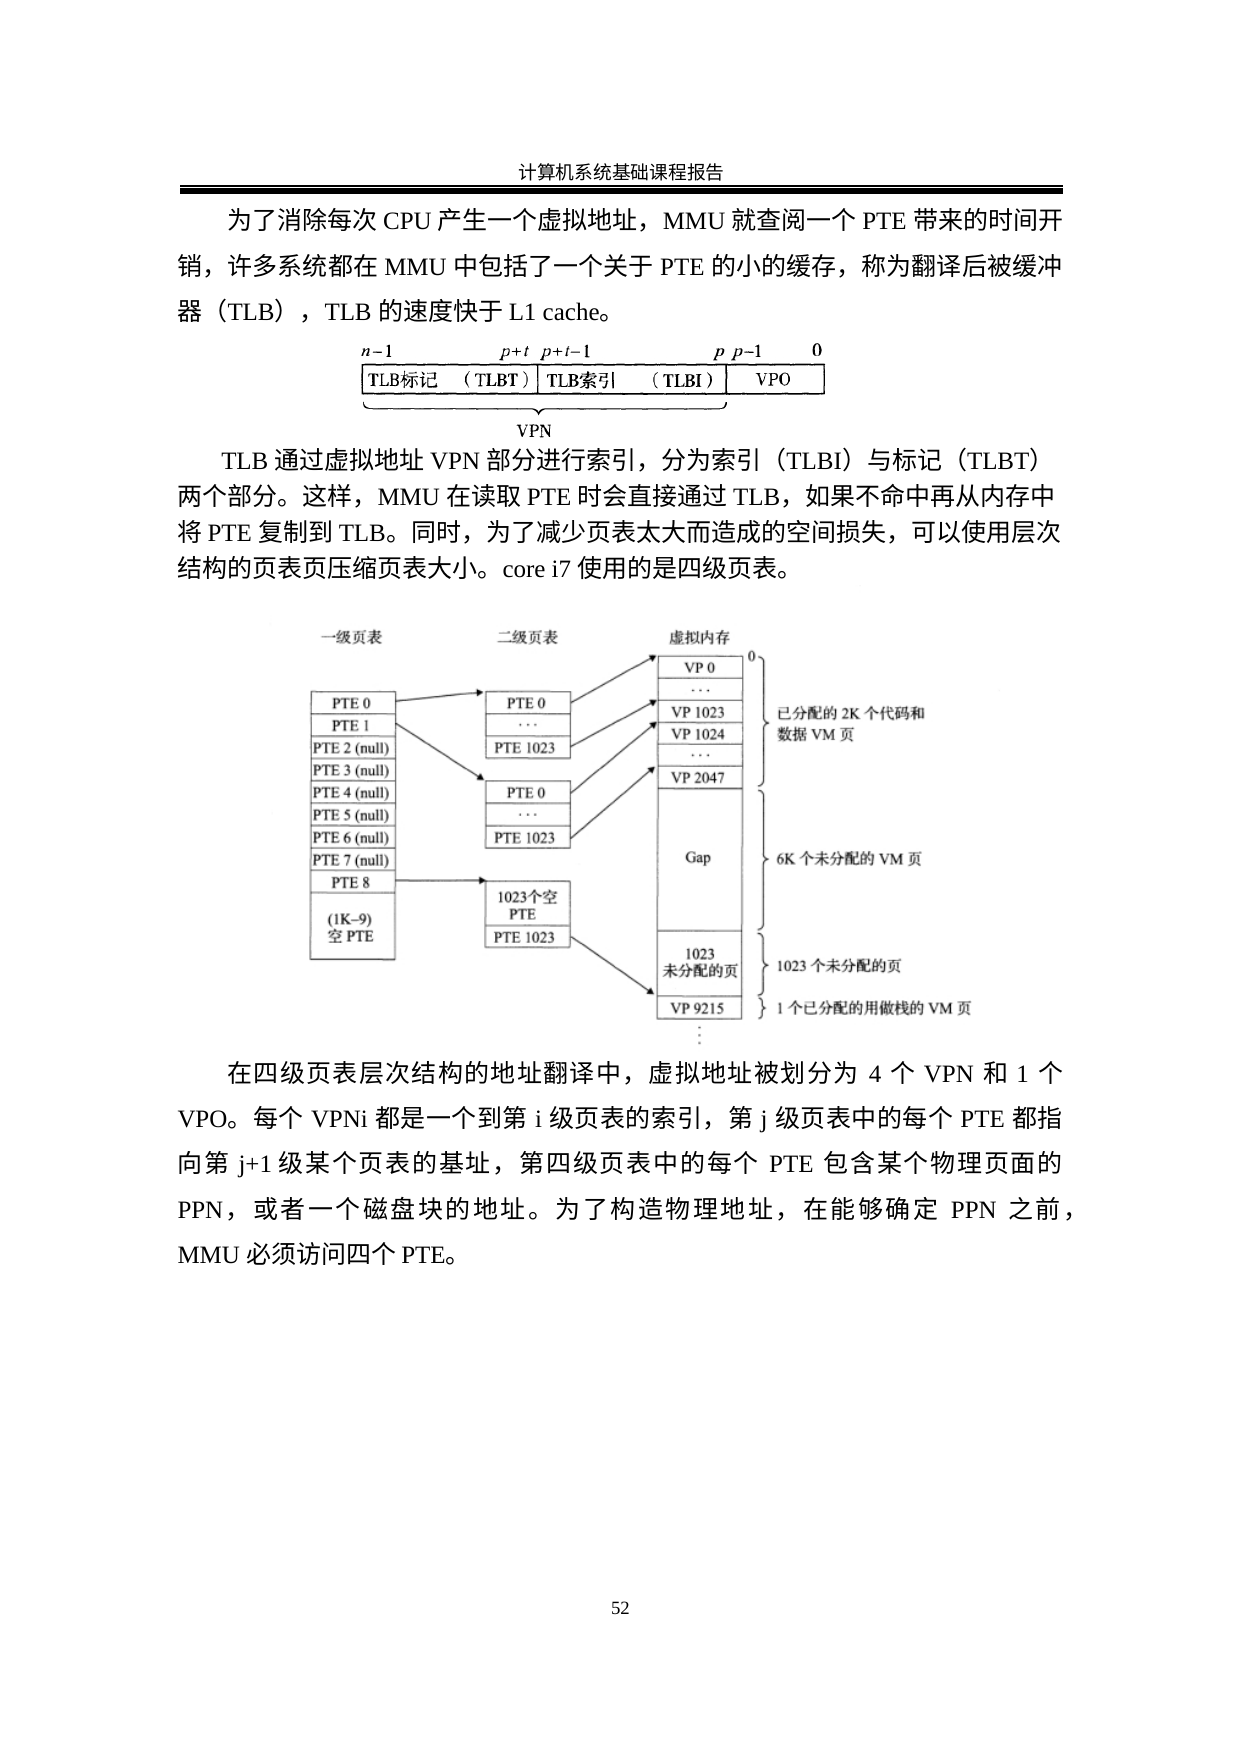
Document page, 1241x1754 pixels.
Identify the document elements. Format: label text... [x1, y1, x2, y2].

text 在四级页表层次结构的地址翻译中，虚拟地址被划分为 4 个 VPN 和 1 个 VPO。每个 VPNi 都是一个到第 i 级页表的索引，第 j 级页表中的每个 PTE 都指向第 j+1级某个页表的基址，第四级页表中的每个 PTE 包含某个物理页面的 PPN，或者一个磁盘块的地址。为了构造物理地址，在能够确定 PPN 之前，MMU 必须访问四个PTE。 [177, 1053, 1063, 1271]
picture [352, 336, 888, 441]
picture [268, 585, 1016, 1054]
text 为了消除每次 CPU 产生一个虚拟地址，MMU 就查阅一个 PTE 带来的时间开销，许多系统都在 MMU 中包括了一个关于 PTE 的小的缓存，称为翻译后被缓冲器（TLB），TLB 的速度快于 L1 cache。 [177, 201, 1063, 328]
text TLB 通过虚拟地址 VPN 部分进行索引，分为索引（TLBI）与标记（TLBT）两个部分。这样，MMU 在读取 PTE 时会直接通过 TLB，如果不命中再从内存中将PTE 复制到 TLB。同时，为了减少页表太大而造成的空间损失，可以使用层次结构的页表页压缩页表大小。core i7 使用的是四级页表。 [177, 440, 1063, 585]
